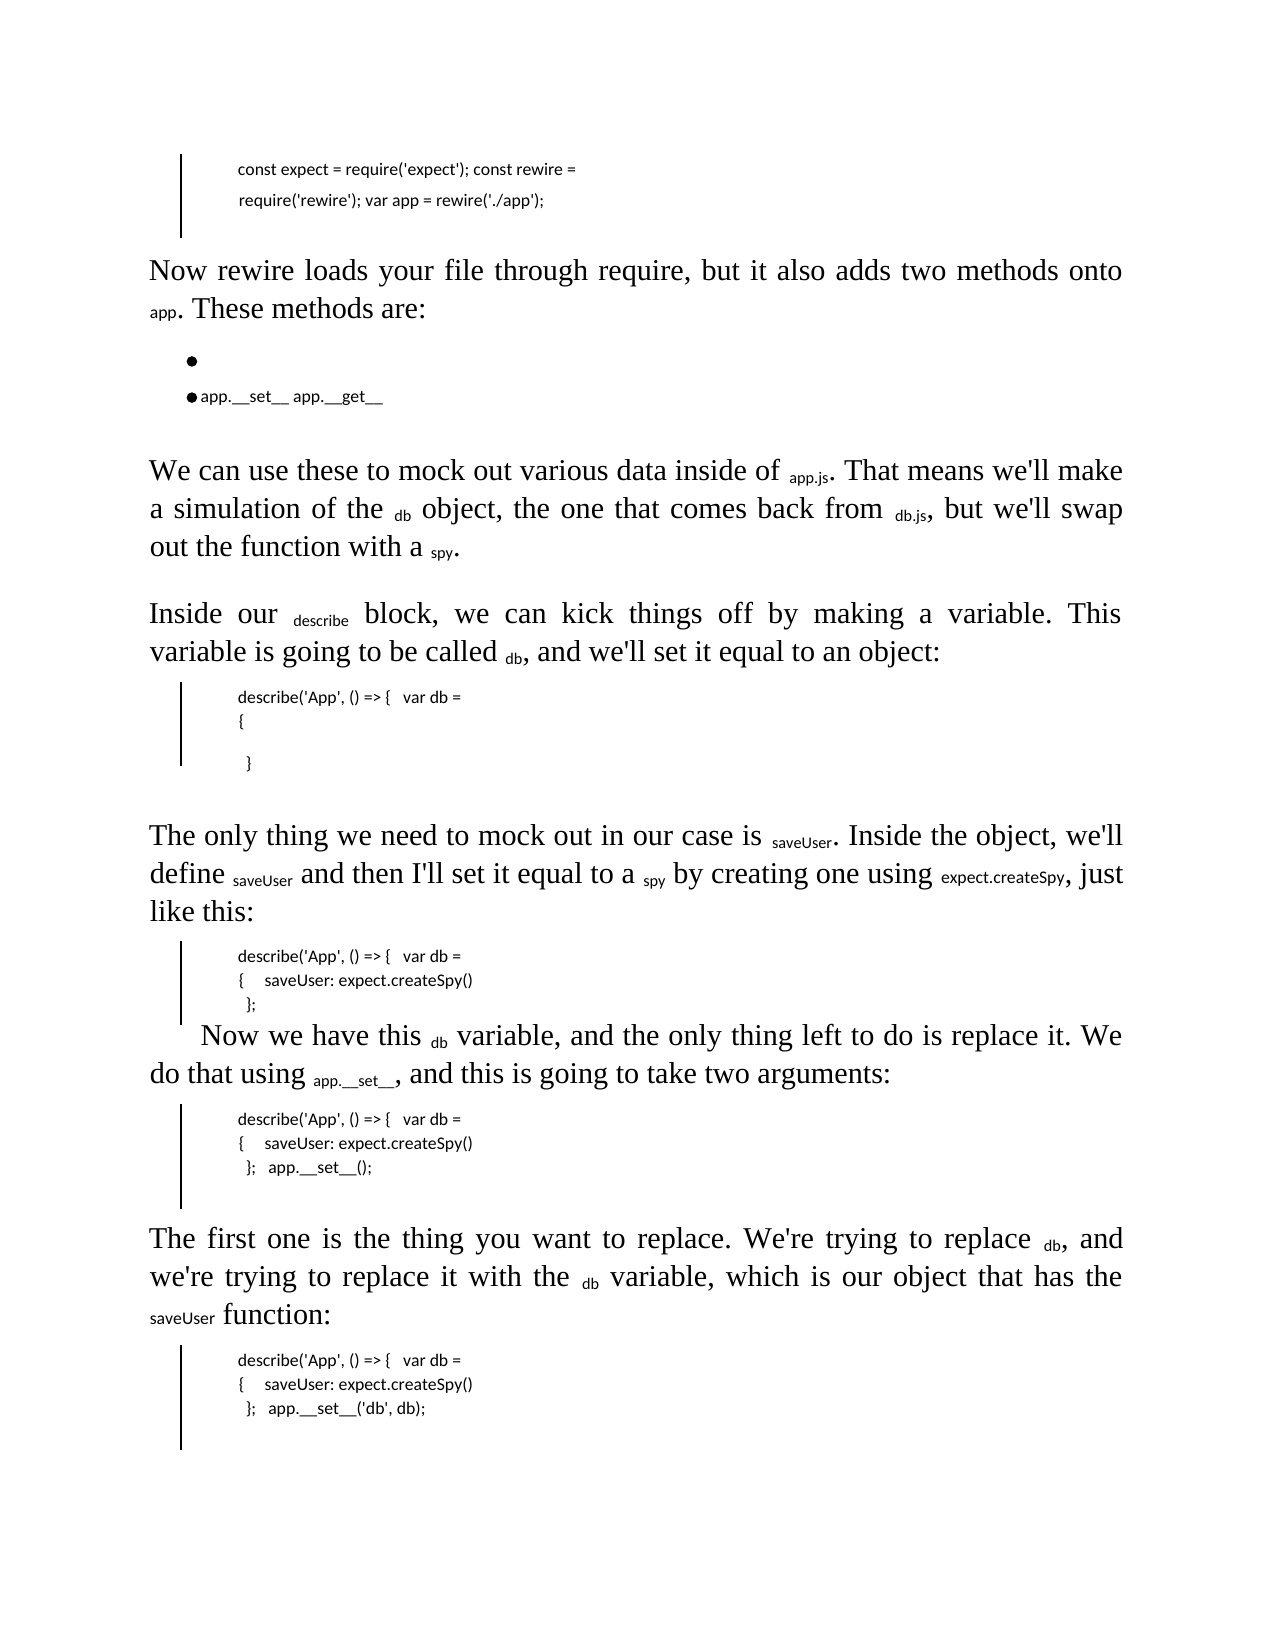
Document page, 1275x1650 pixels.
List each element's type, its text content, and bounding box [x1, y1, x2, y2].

text Now rewire loads your file through require, but it also adds two methods onto app. These methods are: [148, 253, 1123, 325]
text }; app.__set__('db', db); [187, 1397, 448, 1418]
text We can use these to mock out various data inside of app.js. That means we'll make a simulation of the db object, the one that comes back from db.js, but we'll swap out the function with a spy. [148, 452, 1123, 563]
text describe('App', () => { var db = { [187, 686, 469, 732]
text app.__set__ app.__get__ [187, 357, 447, 407]
text The only thing we need to mock out in our case is saveUser. Inside the object, we'll define saveUser and then I'll set it equal to a spy by creating one using expect.createSpy, just like this: [148, 817, 1123, 927]
text The first one is the thing you want to replace. We're trying to replace db, and we're trying to replace it with the db variable, which is our object that has the saveUser function: [148, 1221, 1123, 1331]
text const expect = require('expect'); const rewire = require('rewire'); var app = rewire('./app'); [187, 158, 577, 210]
text } [187, 752, 695, 774]
text describe('App', () => { var db = { saveUser: expect.createSpy() [187, 945, 534, 991]
text }; app.__set__(); [187, 1156, 383, 1178]
text Inside our describe block, we can kick things off by making a variable. This variable is going to be called db, and we'll set it equal to an object: [148, 595, 1123, 668]
text Now we have this db variable, and the only thing left to do is replace it. We do that using app.__set__, and this is going to take two arguments: [148, 1017, 1123, 1090]
text describe('App', () => { var db = { saveUser: expect.createSpy() [187, 1108, 534, 1153]
text describe('App', () => { var db = { saveUser: expect.createSpy() [187, 1349, 534, 1394]
text }; [187, 993, 695, 1015]
